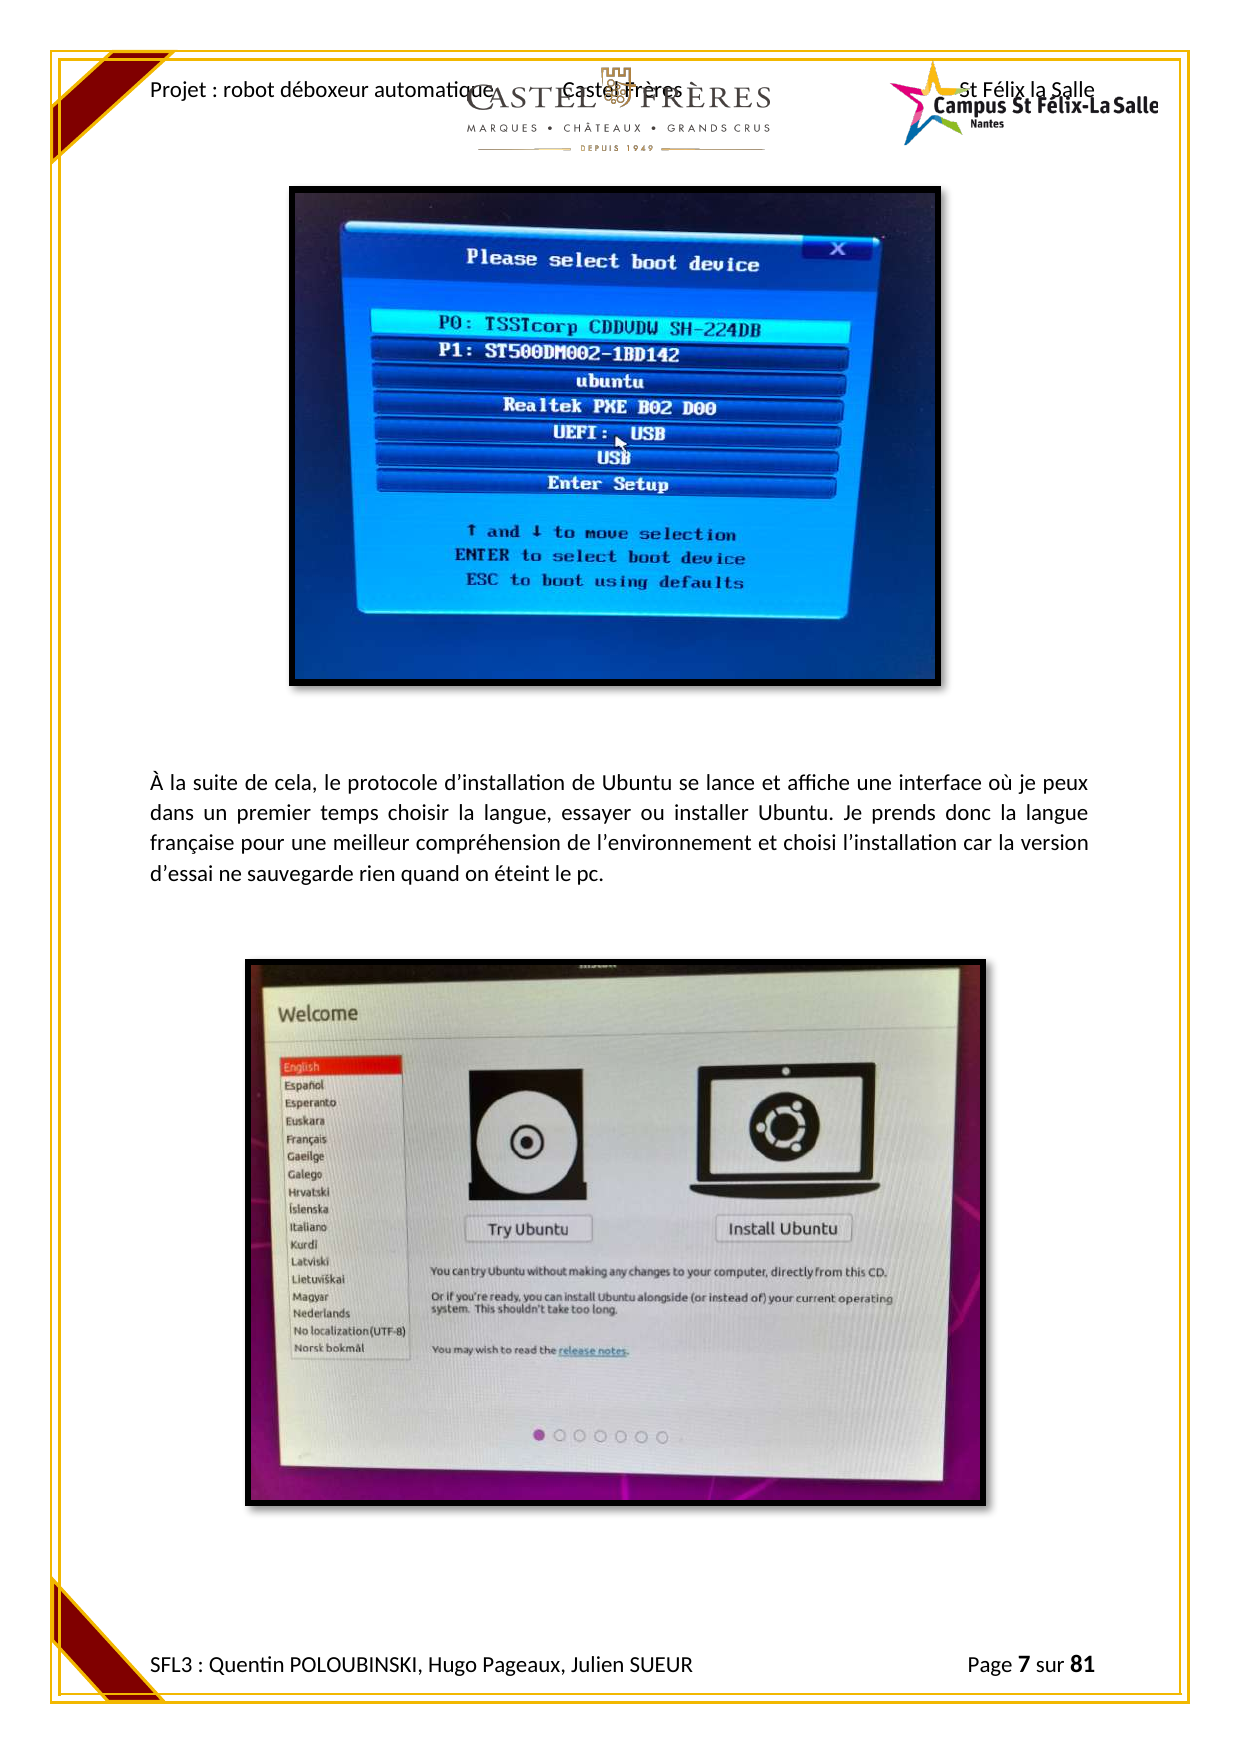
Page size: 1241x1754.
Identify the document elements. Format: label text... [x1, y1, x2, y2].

picture [251, 965, 980, 1500]
picture [889, 60, 1158, 145]
picture [460, 59, 773, 157]
picture [295, 193, 935, 679]
text À la suite de cela, le protocole d’installation de Ubuntu se lance et affiche une interface où je peux dans un premier temps choisir la langue, essayer ou installer Ubuntu. Je prends donc la langue française pour une meilleur compréhension de l’environnement et choisi l’installation car la version d’essai ne sauvegarde rien quand on éteint le pc. [150, 768, 1090, 887]
